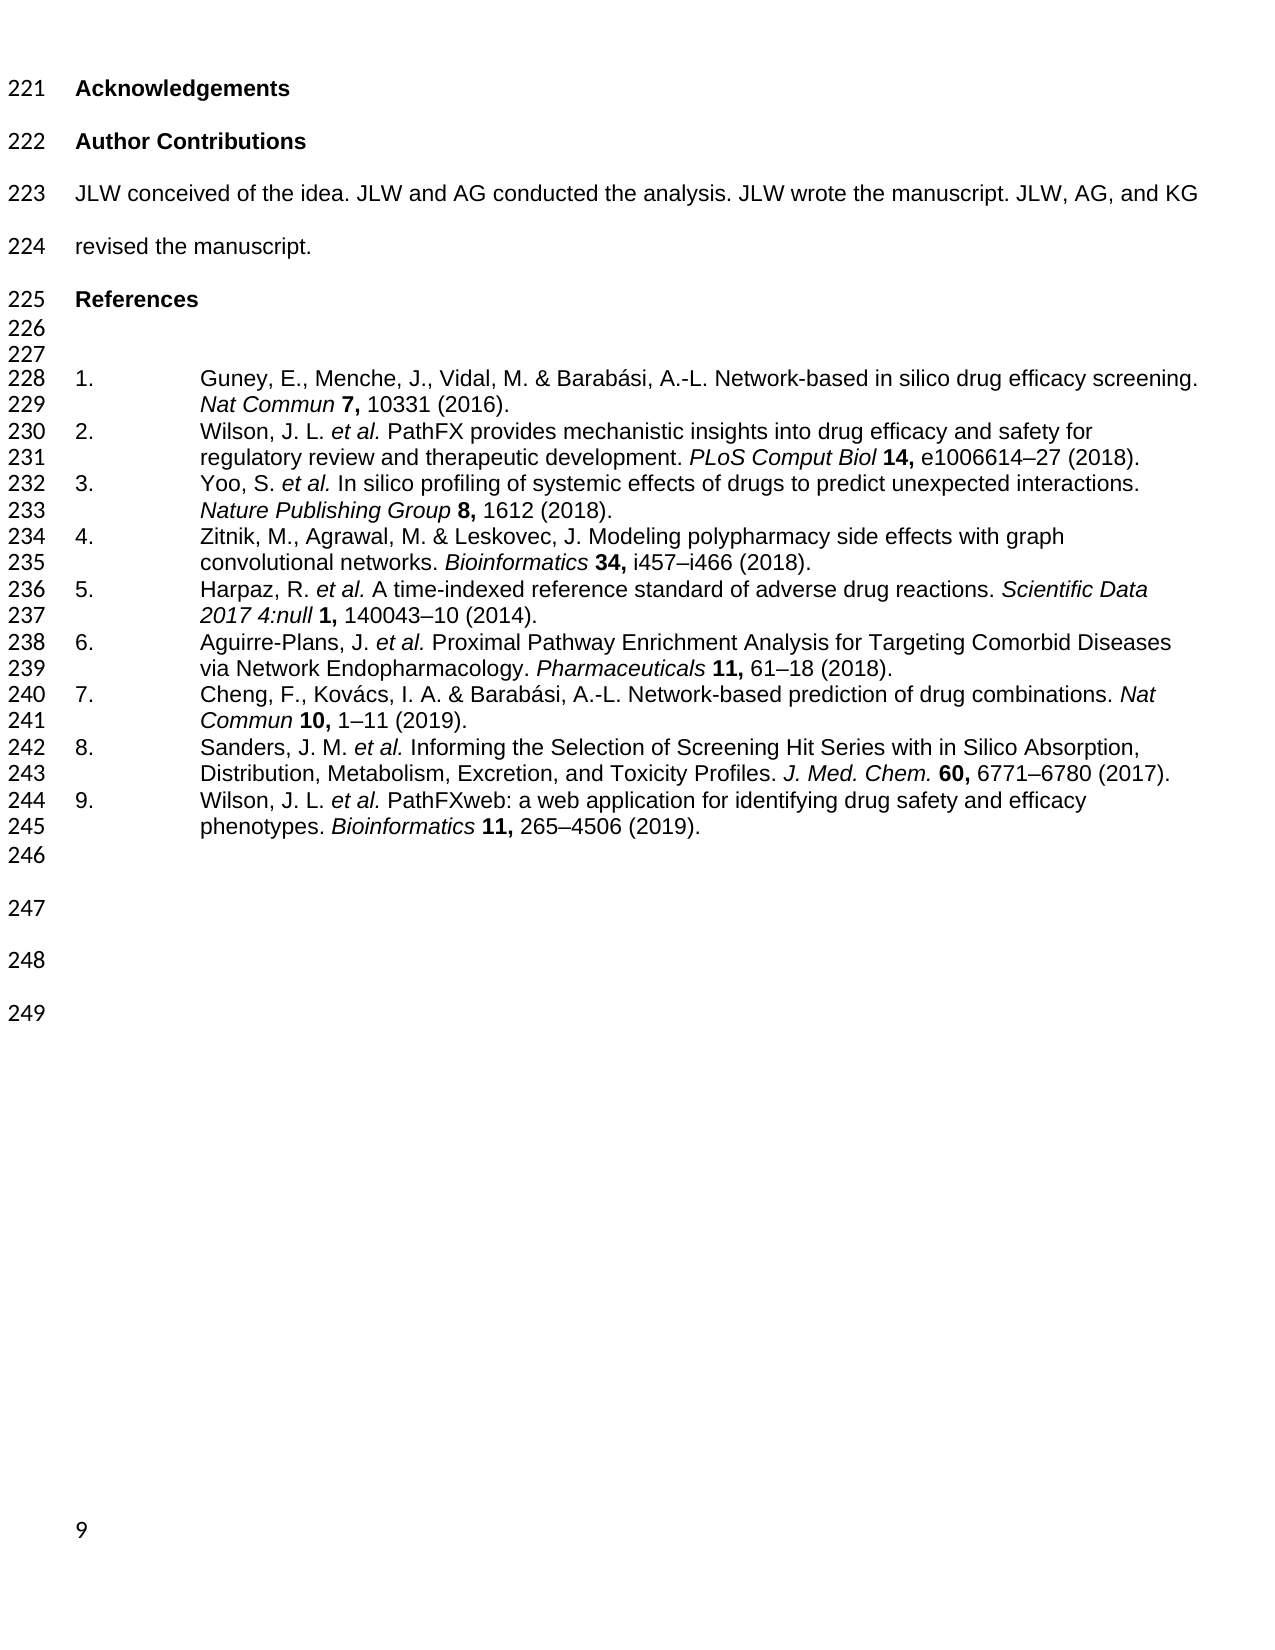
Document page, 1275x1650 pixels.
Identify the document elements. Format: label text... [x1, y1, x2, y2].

text 5. Harpaz, R. et al. A time-indexed reference standard of adverse drug reactions. Scientific Data 2017 4:null 1, 140043–10 (2014). [75, 576, 1200, 628]
text 9. Wilson, J. L. et al. PathFXweb: a web application for identifying drug safety and efficacy phenotypes. Bioinformatics 11, 265–4506 (2019). [75, 787, 1200, 839]
text 1. Guney, E., Menche, J., Vidal, M. & Barabási, A.-L. Network-based in silico drug efficacy screening. Nat Commun 7, 10331 (2016). [75, 365, 1200, 418]
text 7. Cheng, F., Kovács, I. A. & Barabási, A.-L. Network-based prediction of drug combinations. Nat Commun 10, 1–11 (2019). [75, 681, 1200, 734]
text 6. Aguirre-Plans, J. et al. Proximal Pathway Enrichment Analysis for Targeting Comorbid Diseases via Network Endopharmacology. Pharmaceuticals 11, 61–18 (2018). [75, 628, 1200, 681]
text Acknowledgements [75, 75, 1200, 101]
text References [75, 286, 1200, 312]
text 4. Zitnik, M., Agrawal, M. & Leskovec, J. Modeling polypharmacy side effects with graph convolutional networks. Bioinformatics 34, i457–i466 (2018). [75, 523, 1200, 576]
text 3. Yoo, S. et al. In silico profiling of systemic effects of drugs to predict unexpected interactions. Nature Publishing Group 8, 1612 (2018). [75, 470, 1200, 523]
text JLW conceived of the idea. JLW and AG conducted the analysis. JLW wrote the manuscript. JLW, AG, and KG revised the manuscript. [75, 180, 1200, 259]
text Author Contributions [75, 128, 1200, 154]
text 2. Wilson, J. L. et al. PathFX provides mechanistic insights into drug efficacy and safety for regulatory review and therapeutic development. PLoS Comput Biol 14, e1006614–27 (2018). [75, 418, 1200, 470]
text 8. Sanders, J. M. et al. Informing the Selection of Screening Hit Series with in Silico Absorption, Distribution, Metabolism, Excretion, and Toxicity Profiles. J. Med. Chem. 60, 6771–6780 (2017). [75, 734, 1200, 787]
